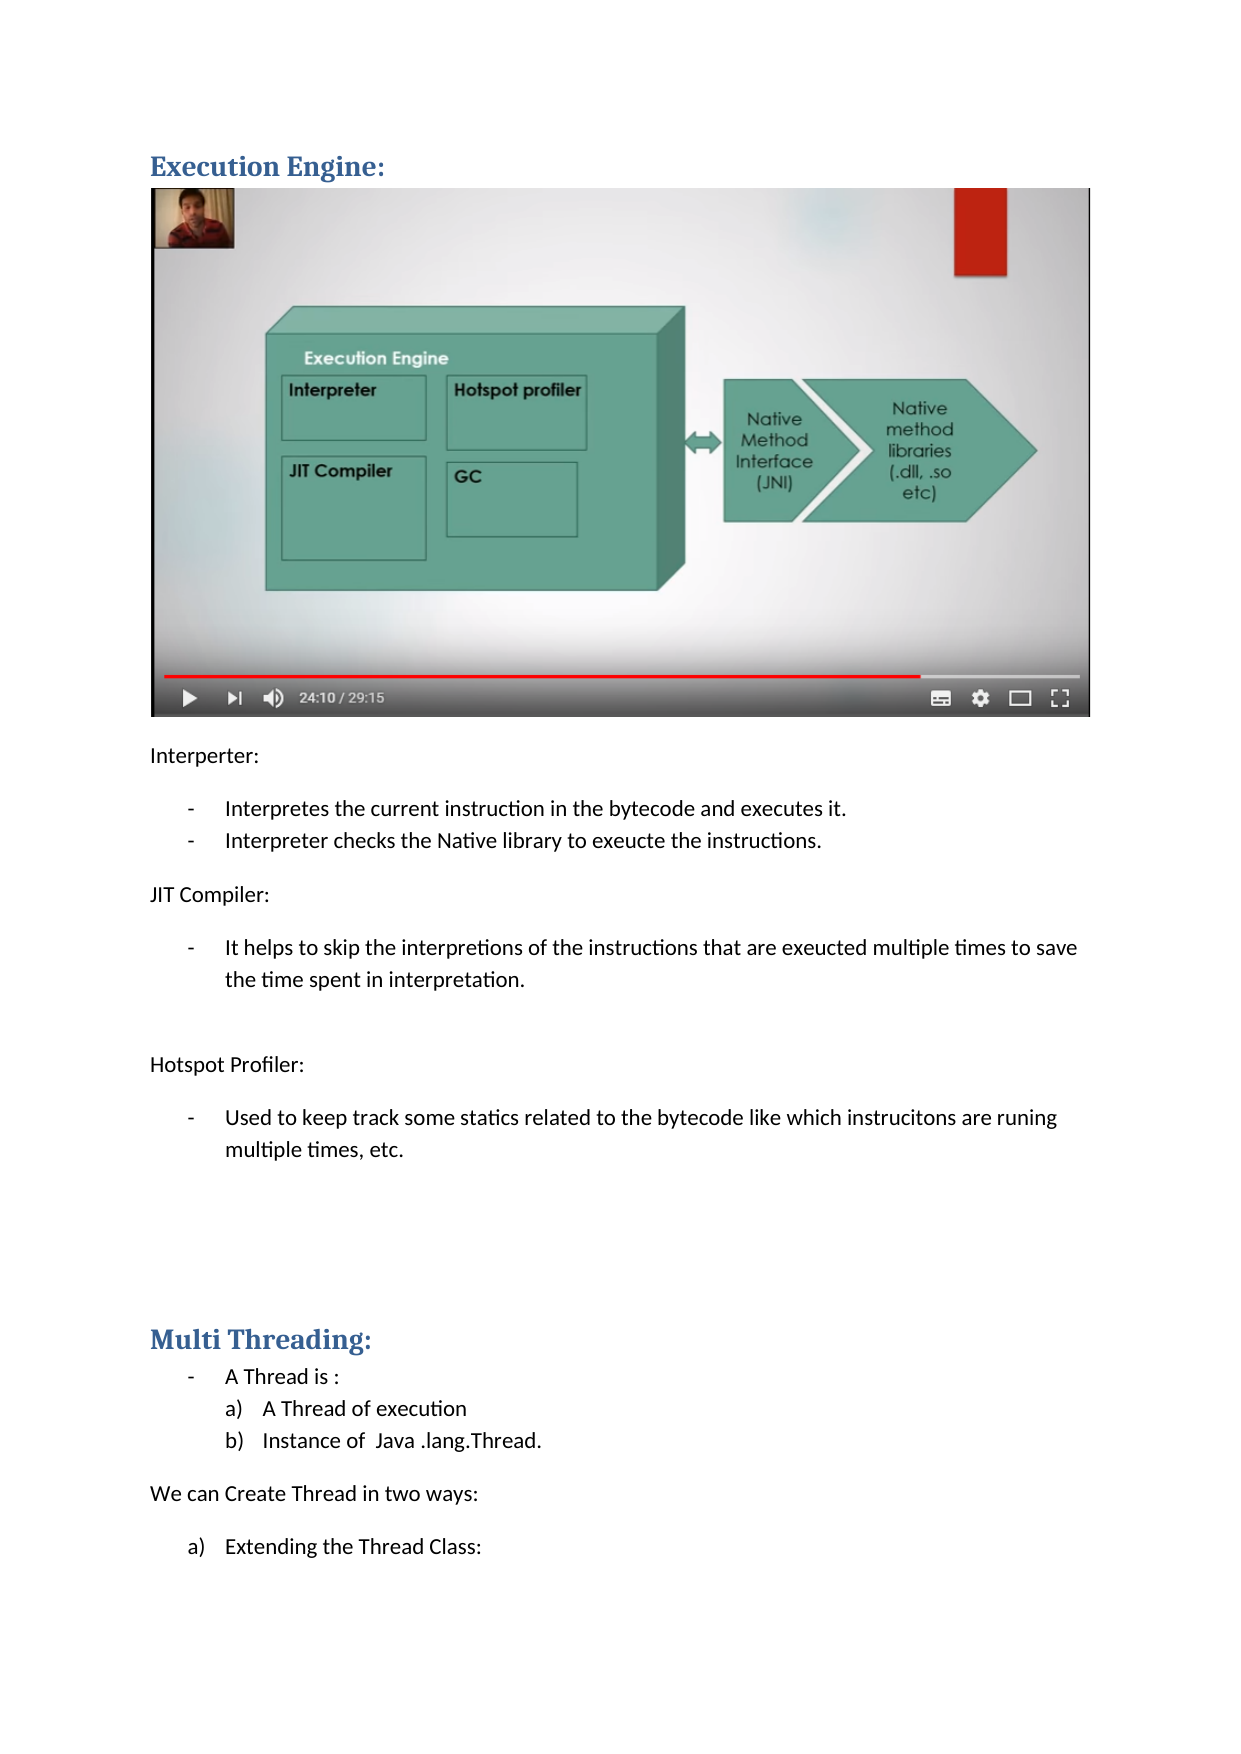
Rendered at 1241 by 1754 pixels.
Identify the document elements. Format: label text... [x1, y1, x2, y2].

picture [150, 188, 1091, 717]
list A Thread is : [187, 1362, 1090, 1390]
list It helps to skip the interpretions of the instructions that are exeucted multiple times to save the time spent in interpretation. [187, 933, 1090, 993]
subtitle Execution Engine: [150, 150, 1090, 183]
text We can Create Thread in two ways: [150, 1479, 1090, 1507]
text Hotspot Profiler: [150, 1050, 1090, 1078]
list Used to keep track some statics related to the bytecode like which instrucitons are runing multiple times, etc. [187, 1103, 1090, 1163]
list Extending the Thread Class: [187, 1532, 1090, 1561]
list A Thread of execution [225, 1394, 1090, 1422]
list Instance of Java .lang.Thread. [225, 1426, 1090, 1454]
list Interpretes the current instruction in the bytecode and executes it. [187, 794, 1090, 822]
subtitle Multi Threading: [150, 1323, 1090, 1357]
text JIT Compiler: [150, 880, 1090, 908]
list Interpreter checks the Native library to exeucte the instructions. [187, 827, 1090, 855]
text Interperter: [150, 741, 1090, 769]
